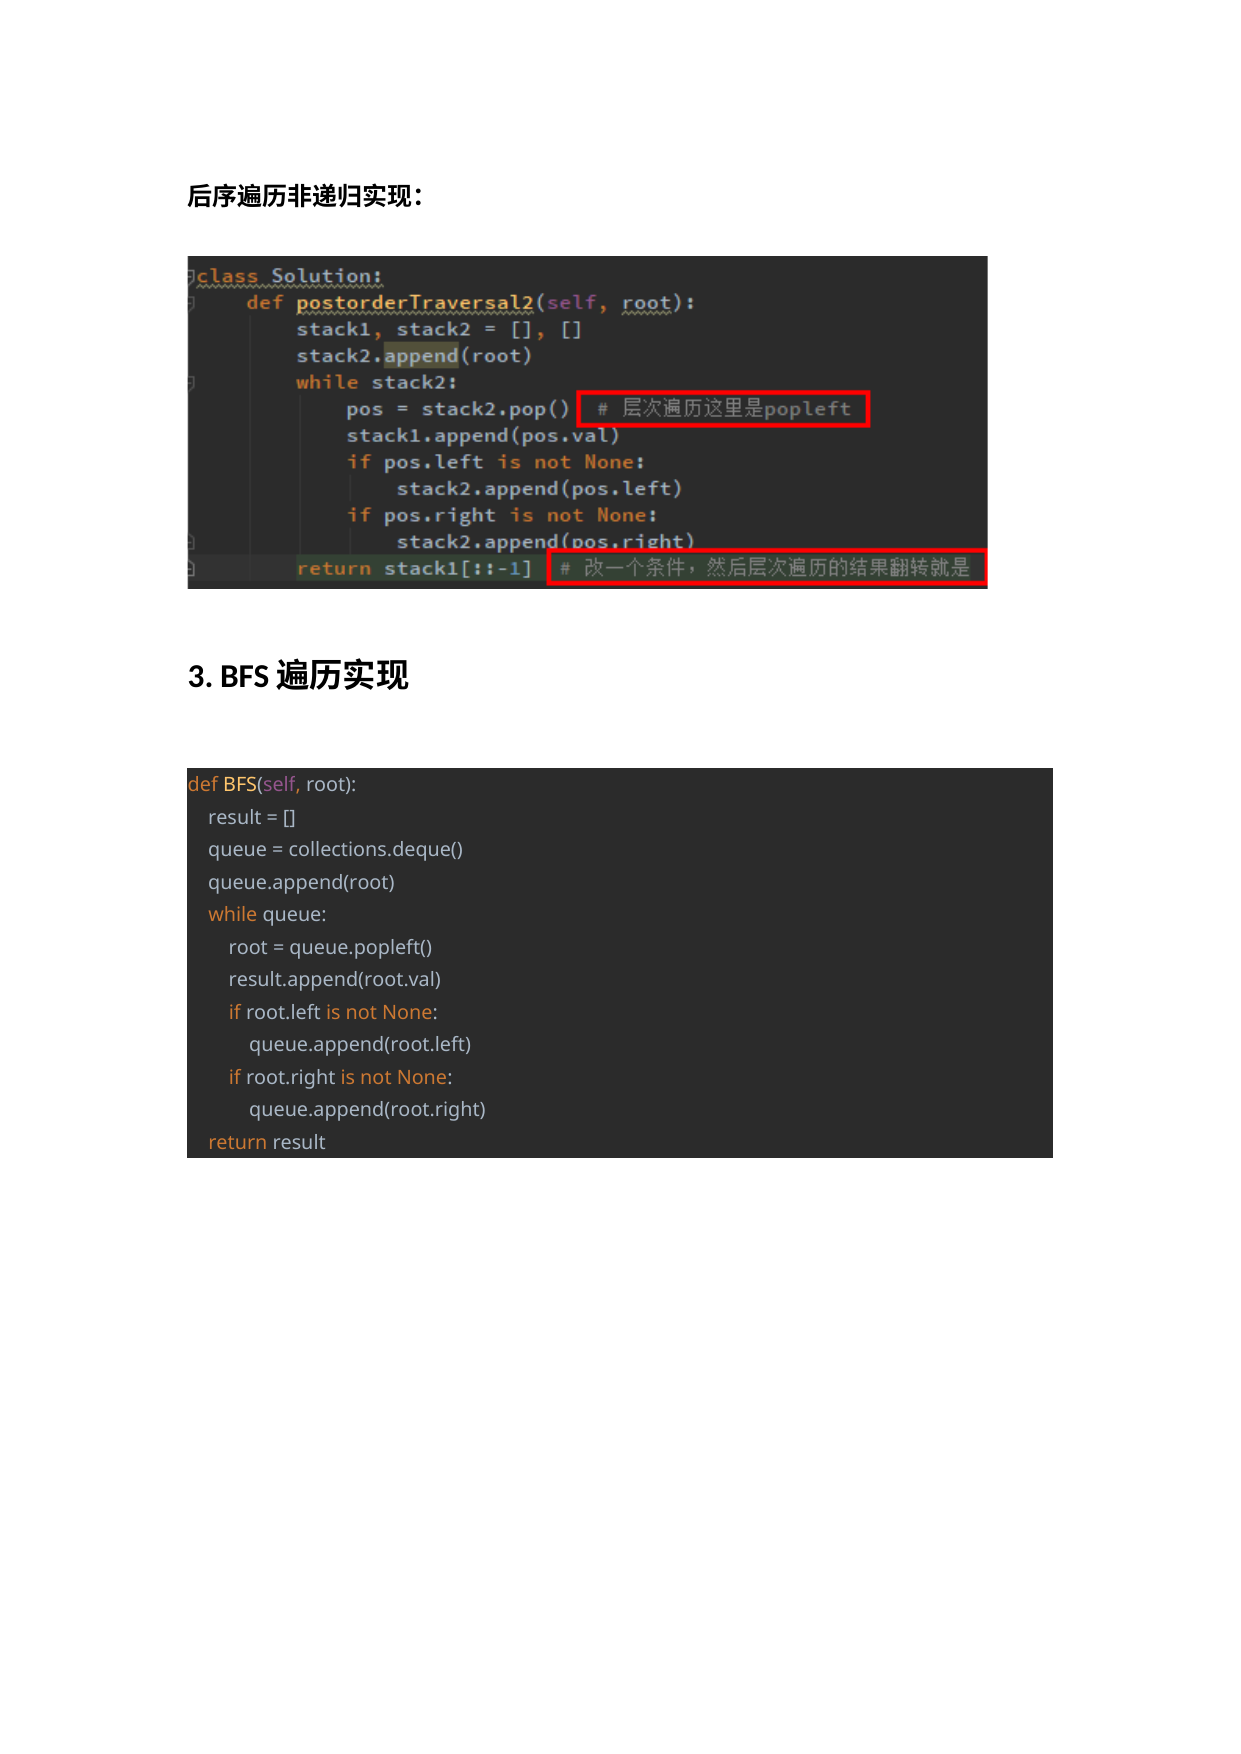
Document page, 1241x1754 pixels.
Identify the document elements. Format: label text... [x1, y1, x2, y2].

text def BFS(self, root): result = [] queue = collections.deque() queue.append(root) while queue: root = queue.popleft() result.append(root.val) if root.left is not None: queue.append(root.left) if root.right is not None: queue.append(root.right) return result [187, 768, 1053, 1158]
subtitle 后序遍历非递归实现： [187, 162, 1053, 227]
subtitle BFS遍历实现 [187, 641, 1053, 706]
picture [187, 256, 988, 589]
